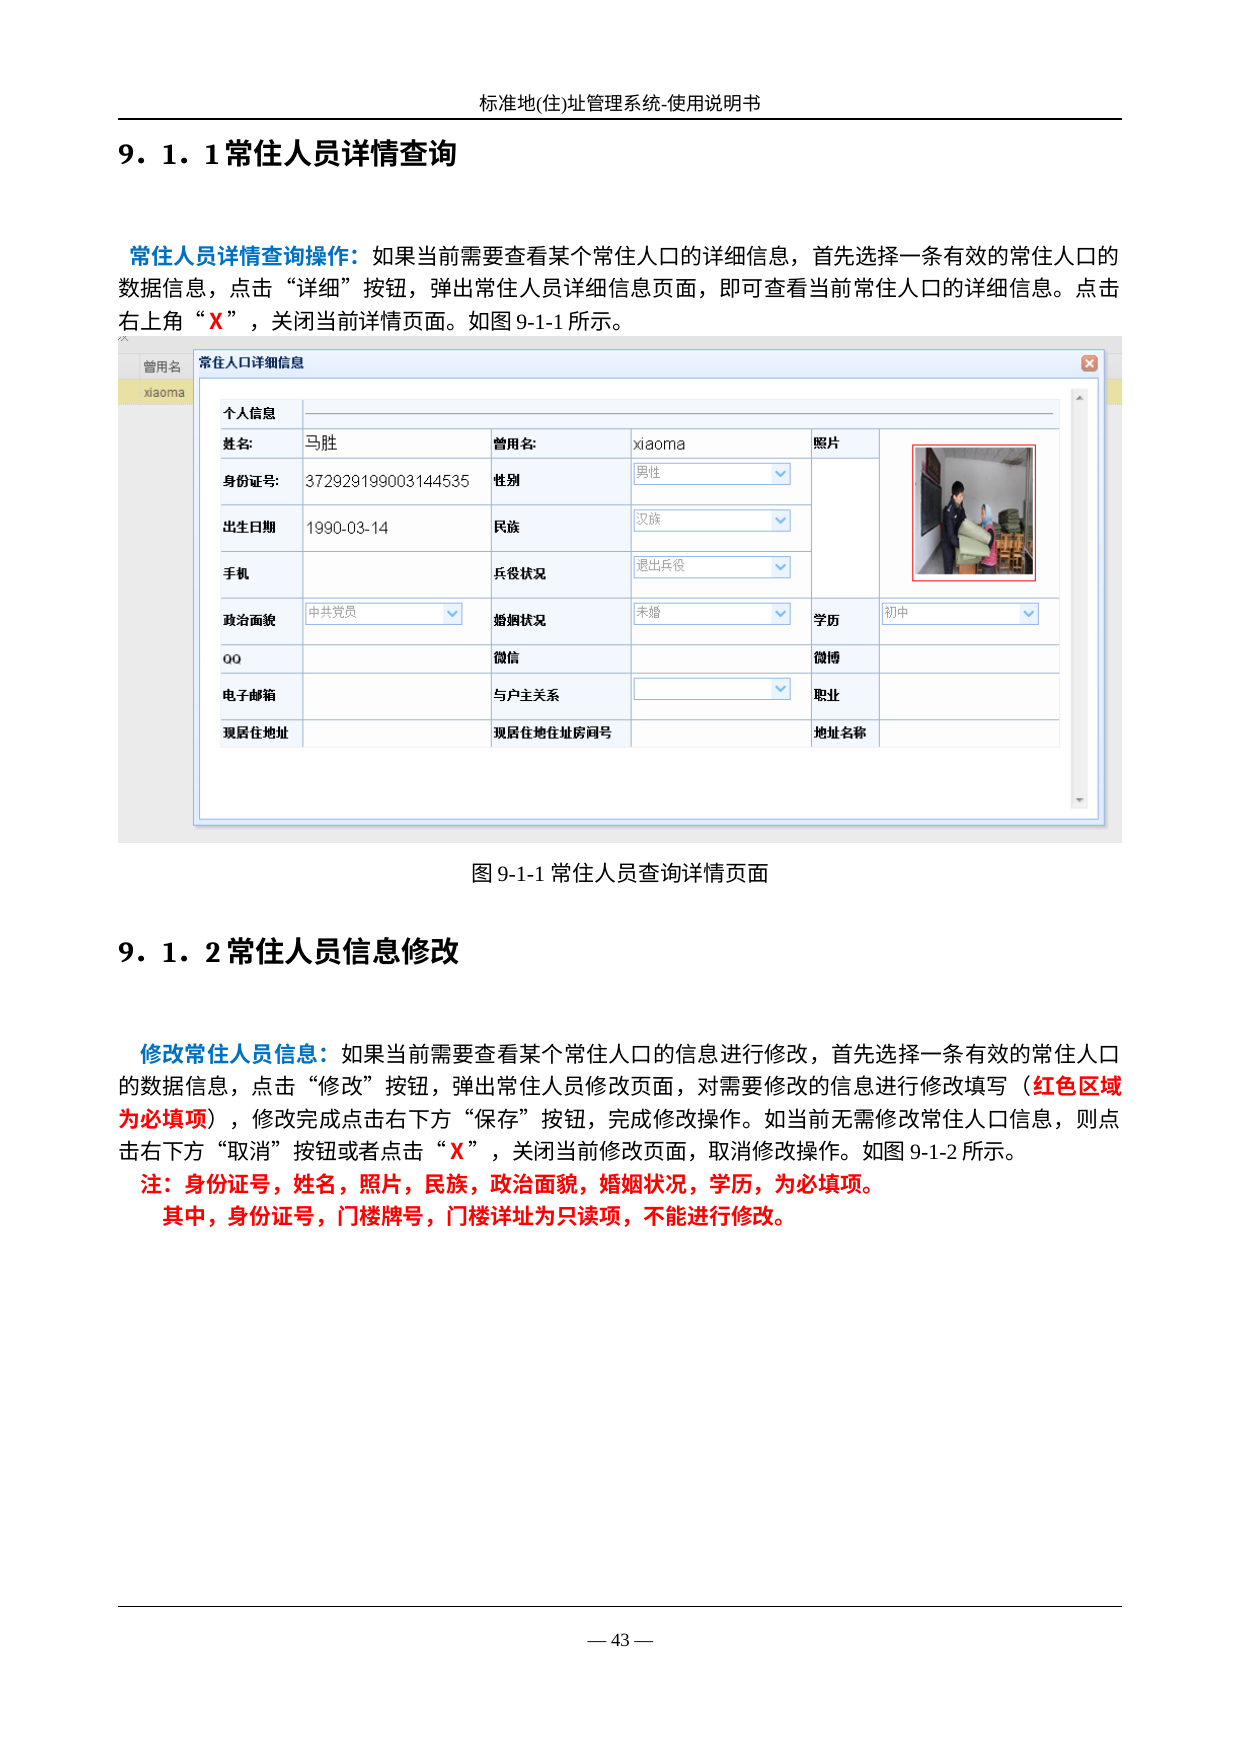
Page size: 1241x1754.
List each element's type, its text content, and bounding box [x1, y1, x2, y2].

picture [118, 336, 1123, 843]
text 修改常住人员信息：如果当前需要查看某个常住人口的信息进行修改，首先选择一条有效的常住人口的数据信息，点击“修改”按钮，弹出常住人员修改页面，对需要修改的信息进行修改填写（红色区域为必填项），修改完成点击右下方“保存”按钮，完成修改操作。如当前无需修改常住人口信息，则点击右下方“取消”按钮或者点击“Ⅹ”，关闭当前修改页面，取消修改操作。如图9-1-2所示。 [118, 1036, 1122, 1166]
subtitle 9．1．1常住人员详情查询 [118, 120, 1122, 184]
text 注：身份证号，姓名，照片，民族，政治面貌，婚姻状况，学历，为必填项。 [118, 1166, 1122, 1199]
text 常住人员详情查询操作：如果当前需要查看某个常住人口的详细信息，首先选择一条有效的常住人口的数据信息，点击“详细”按钮，弹出常住人员详细信息页面，即可查看当前常住人口的详细信息。点击右上角“Ⅹ”，关闭当前详情页面。如图9-1-1所示。 [118, 238, 1122, 336]
text 图9-1-1 常住人员查询详情页面 [118, 856, 1122, 888]
text 其中，身份证号，门楼牌号，门楼详址为只读项，不能进行修改。 [118, 1199, 1122, 1231]
subtitle 9．1．2常住人员信息修改 [118, 918, 1122, 983]
